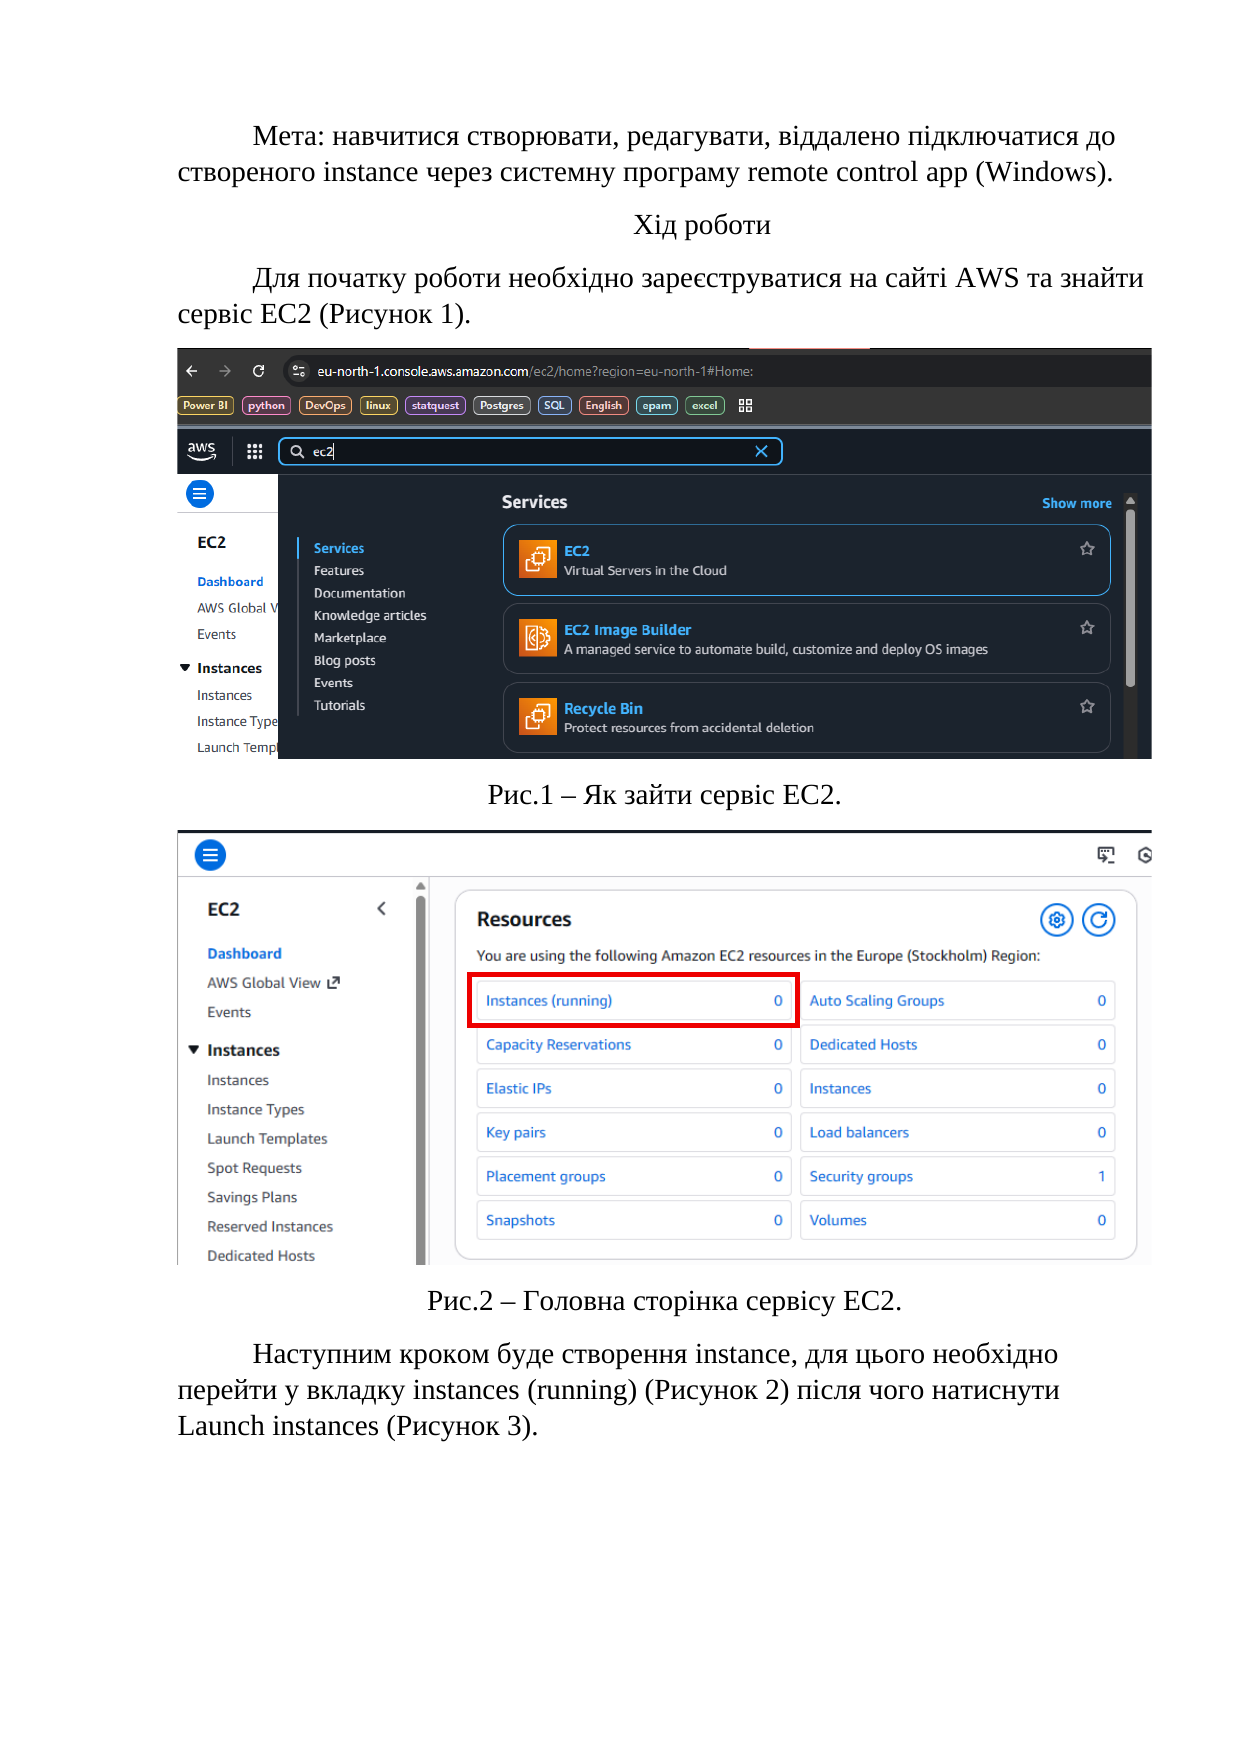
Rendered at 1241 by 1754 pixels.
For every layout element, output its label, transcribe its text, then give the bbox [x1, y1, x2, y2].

text Для початку роботи необхідно зареєструватися на сайті AWS та знайти сервіс EC2 (Рисунок 1). [177, 260, 1152, 329]
text Рис.2 – Головна сторінка сервісу EC2. [177, 1283, 1152, 1317]
picture [177, 348, 1152, 759]
text Хід роботи [177, 207, 1152, 241]
picture [177, 830, 1152, 1265]
text Мета: навчитися створювати, редагувати, віддалено підключатися до створеного instance через системну програму remote control app (Windows). [177, 118, 1152, 188]
text Рис.1 – Як зайти сервіс EC2. [177, 777, 1152, 811]
text Наступним кроком буде створення instance, для цього необхідно перейти у вкладку instances (running) (Рисунок 2) після чого натиснути Launch instances (Рисунок 3). [177, 1336, 1152, 1442]
